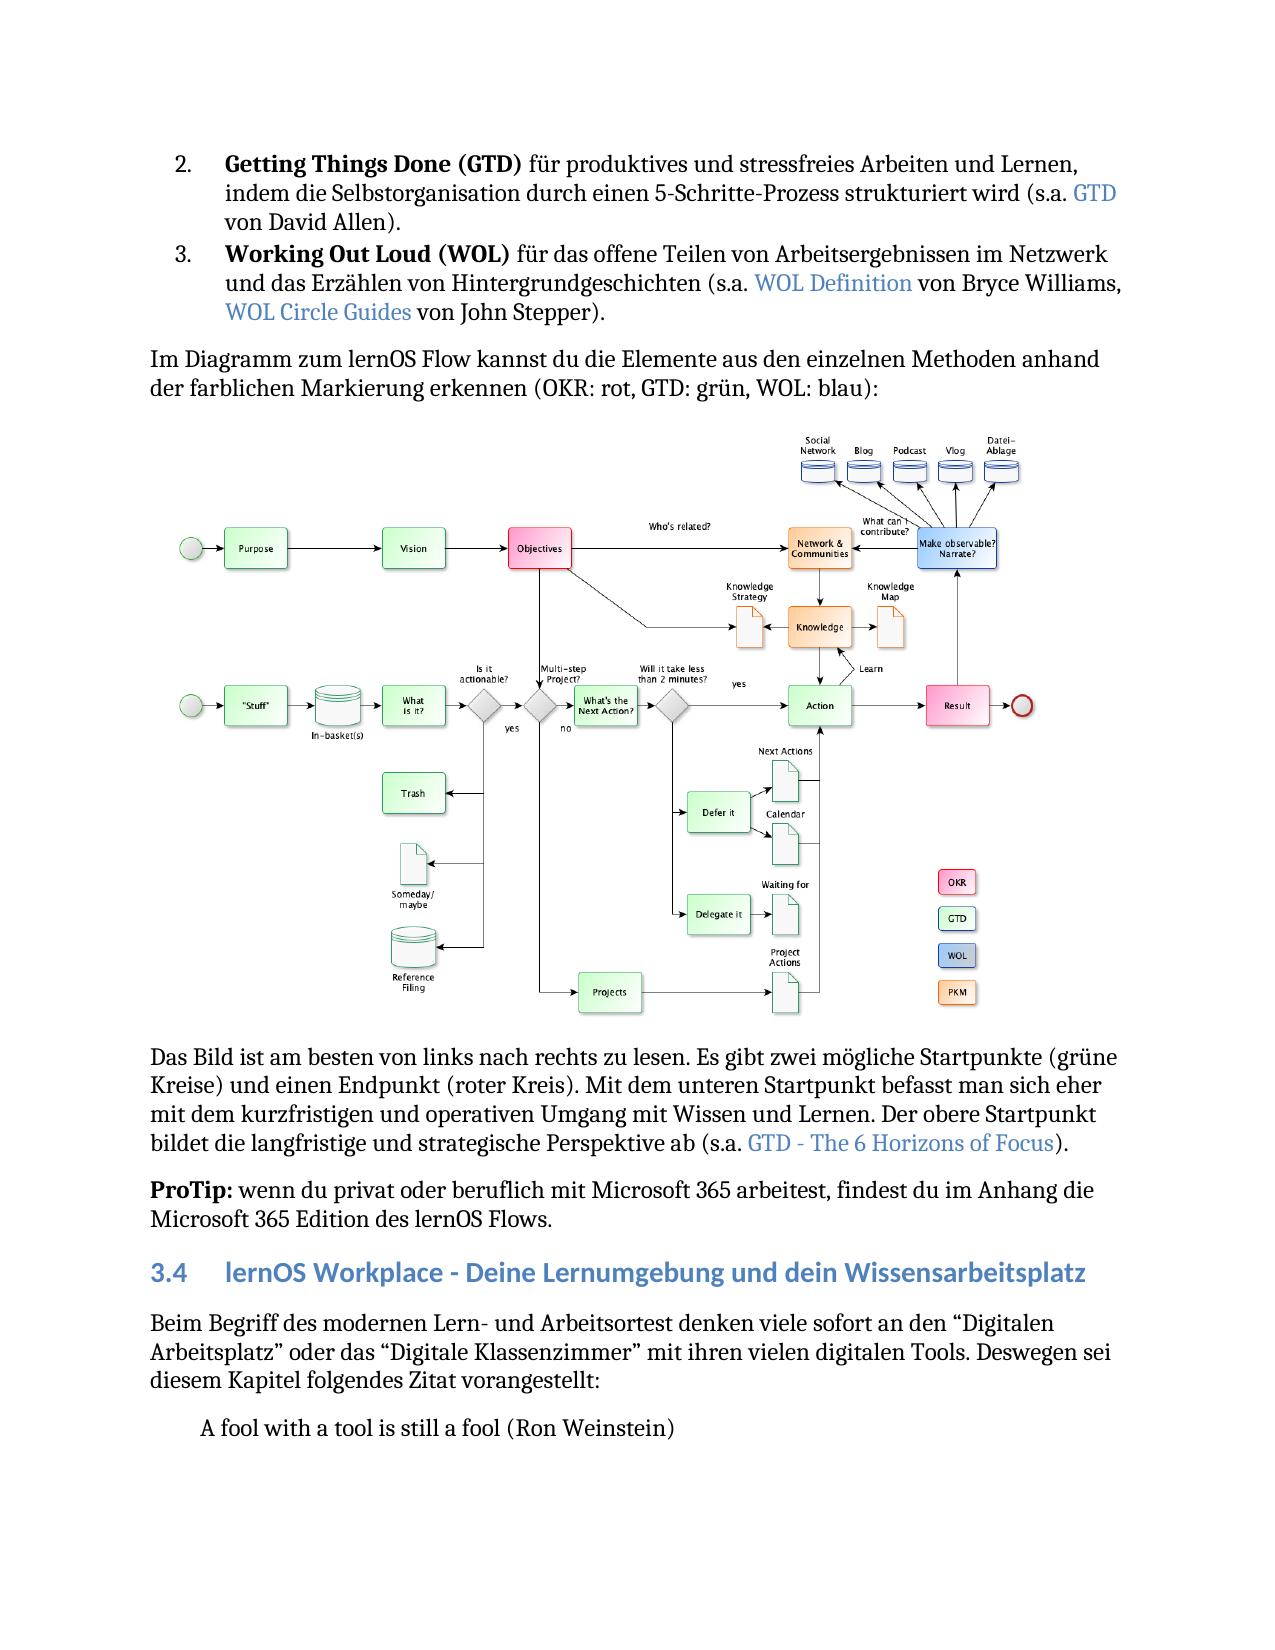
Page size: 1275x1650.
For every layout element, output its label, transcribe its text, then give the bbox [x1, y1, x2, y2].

text A fool with a tool is still a fool (Ron Weinstein) [200, 1414, 1075, 1443]
text Beim Begriff des modernen Lern- und Arbeitsortest denken viele sofort an den “Digitalen Arbeitsplatz” oder das “Digitale Klassenzimmer” mit ihren vielen digitalen Tools. Deswegen sei diesem Kapitel folgendes Zitat vorangestellt: [150, 1309, 1125, 1395]
text ProTip: wenn du privat oder beruflich mit Microsoft 365 arbeitest, findest du im Anhang die Microsoft 365 Edition des lernOS Flows. [150, 1176, 1125, 1234]
list Getting Things Done (GTD) für produktives und stressfreies Arbeiten und Lernen, indem die Selbstorganisation durch einen 5-Schritte-Prozess strukturiert wird (s.a. GTD von David Allen). [175, 150, 1125, 236]
subtitle 3.4 lernOS Workplace - Deine Lernumgebung und dein Wissensarbeitsplatz [150, 1254, 1125, 1290]
text Im Diagramm zum lernOS Flow kannst du die Elemente aus den einzelnen Methoden anhand der farblichen Markierung erkennen (OKR: rot, GTD: grün, WOL: blau): [150, 345, 1125, 402]
picture [168, 421, 1044, 1024]
list Working Out Loud (WOL) für das offene Teilen von Arbeitsergebnissen im Netzwerk und das Erzählen von Hintergrundgeschichten (s.a. WOL Definition von Bryce Williams, WOL Circle Guides von John Stepper). [175, 240, 1125, 326]
text Das Bild ist am besten von links nach rechts zu lesen. Es gibt zwei mögliche Startpunkte (grüne Kreise) und einen Endpunkt (roter Kreis). Mit dem unteren Startpunkt befasst man sich eher mit dem kurzfristigen und operativen Umgang mit Wissen und Lernen. Der obere Startpunkt bildet die langfristige und strategische Perspektive ab (s.a. GTD - The 6 Horizons of Focus). [150, 1042, 1125, 1157]
